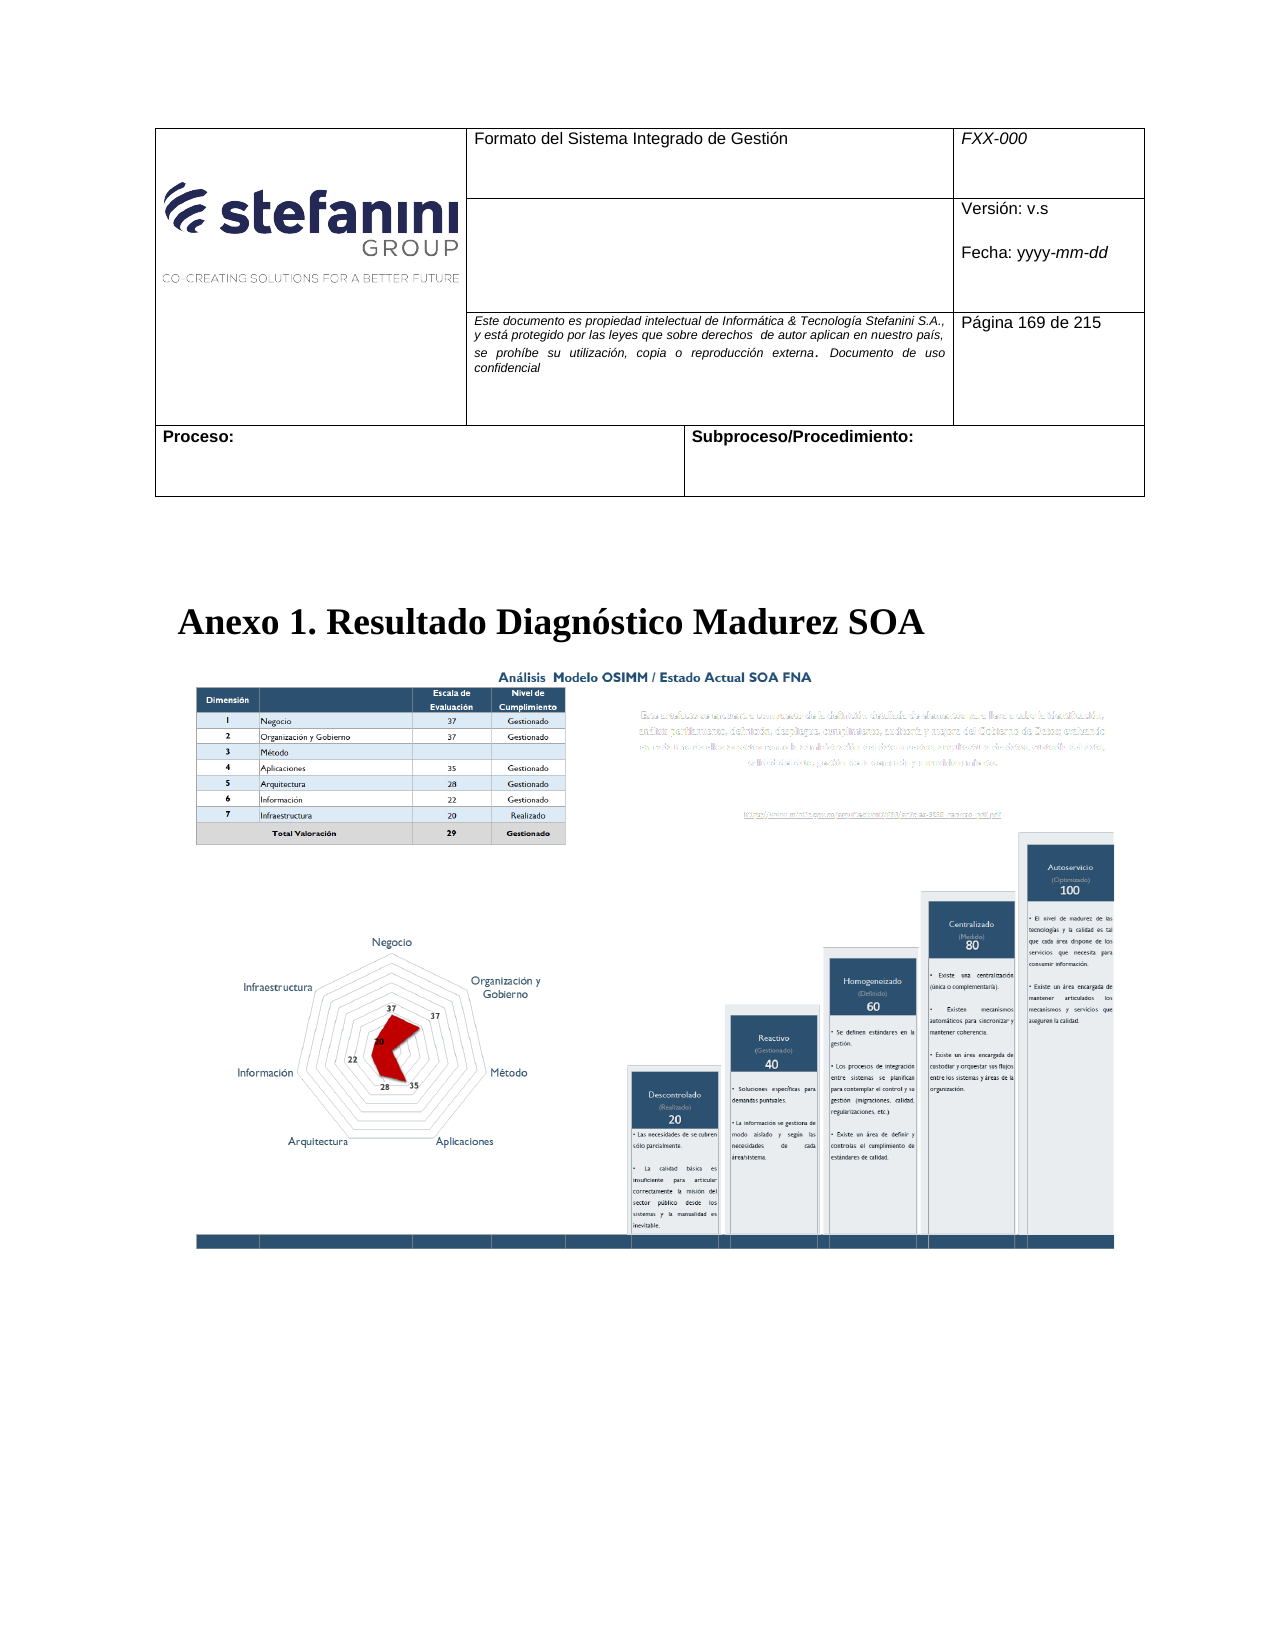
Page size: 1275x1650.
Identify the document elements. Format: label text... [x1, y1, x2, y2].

picture [162, 182, 460, 286]
picture [196, 667, 1115, 1250]
subtitle Anexo 1. Resultado Diagnóstico Madurez SOA [177, 599, 1098, 642]
